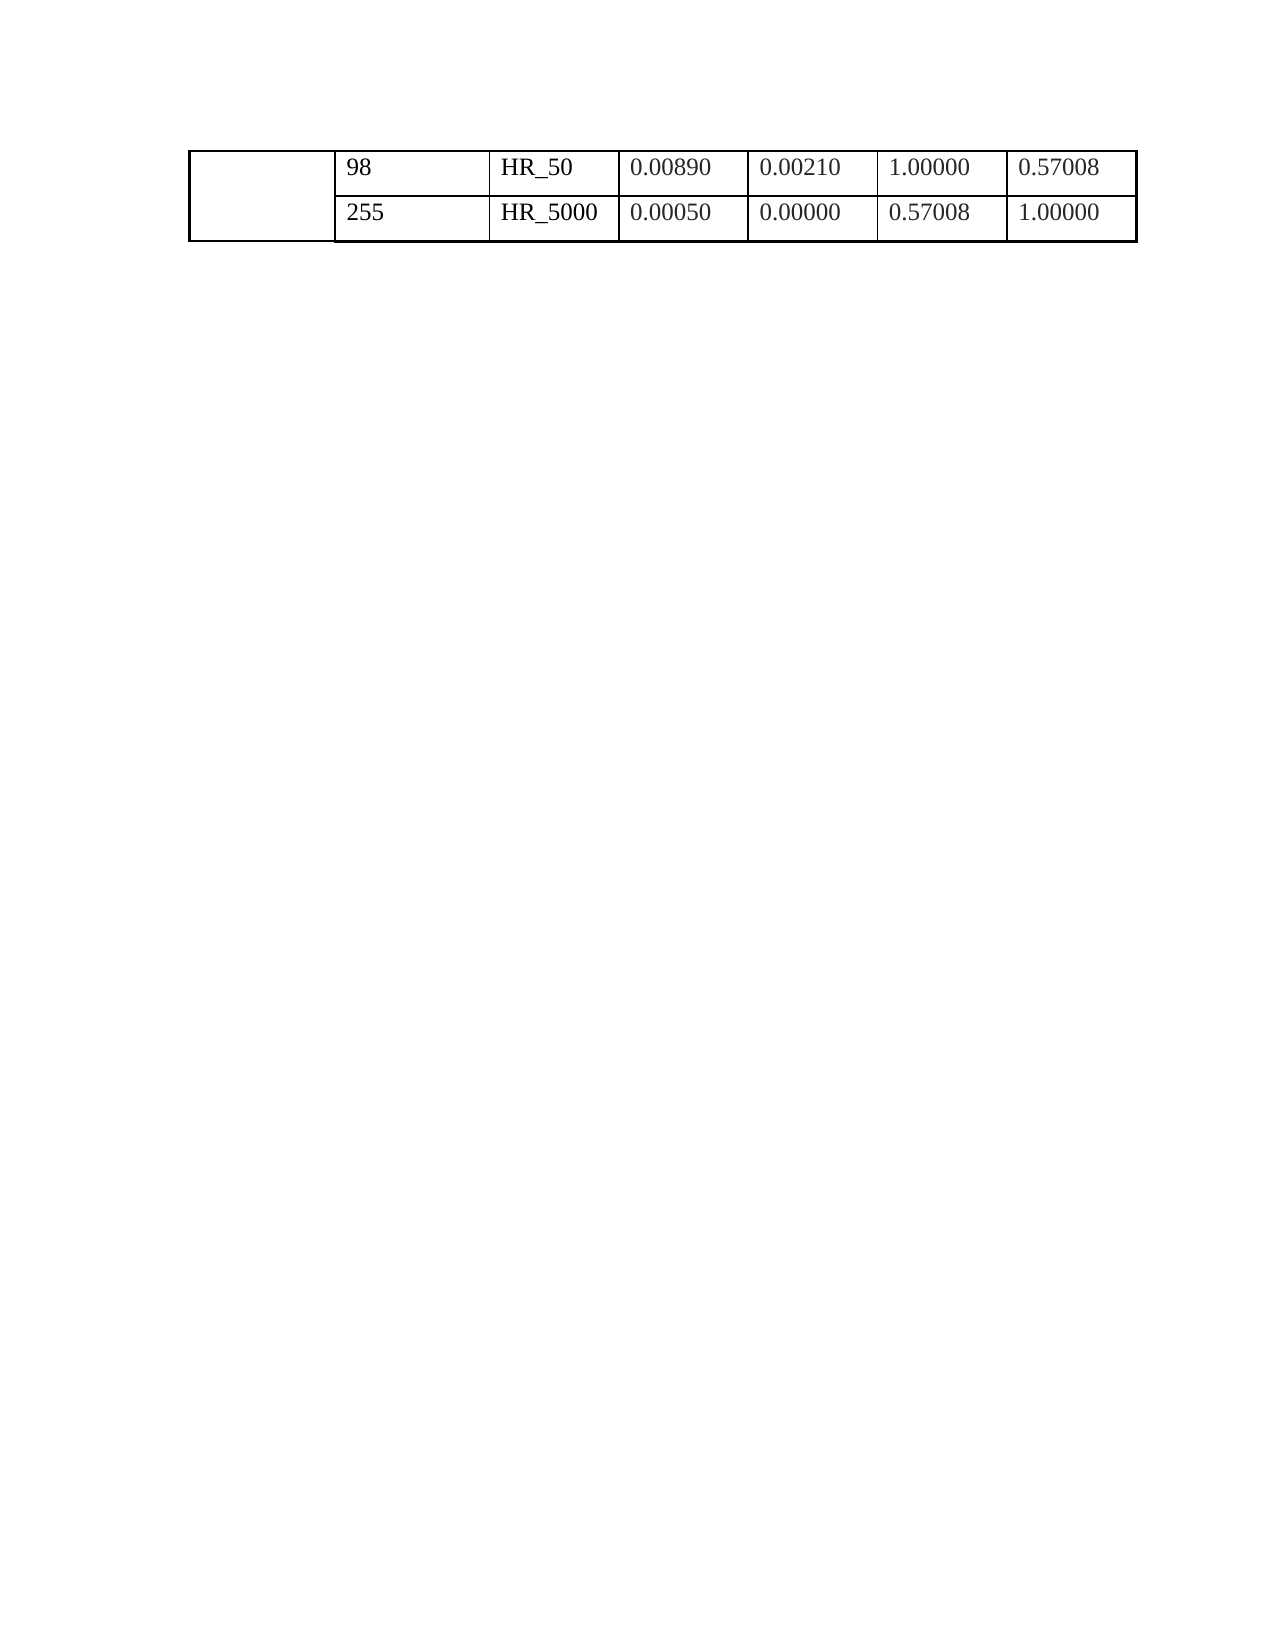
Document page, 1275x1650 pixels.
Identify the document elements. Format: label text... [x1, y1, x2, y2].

table_cell 0.00050 [620, 197, 747, 240]
table_cell 1.00000 [1008, 197, 1135, 240]
table_cell 98 [336, 152, 489, 195]
table_cell 0.57008 [878, 197, 1006, 240]
table_cell 0.00210 [749, 152, 877, 195]
table_cell 1.00000 [878, 152, 1006, 195]
table_cell 0.00000 [749, 197, 877, 240]
table_cell HR_50 [490, 152, 618, 195]
table_cell 0.00890 [620, 152, 747, 195]
table_cell 255 [336, 197, 489, 240]
table_cell HR_5000 [490, 197, 618, 240]
table_cell 0.57008 [1008, 152, 1135, 195]
